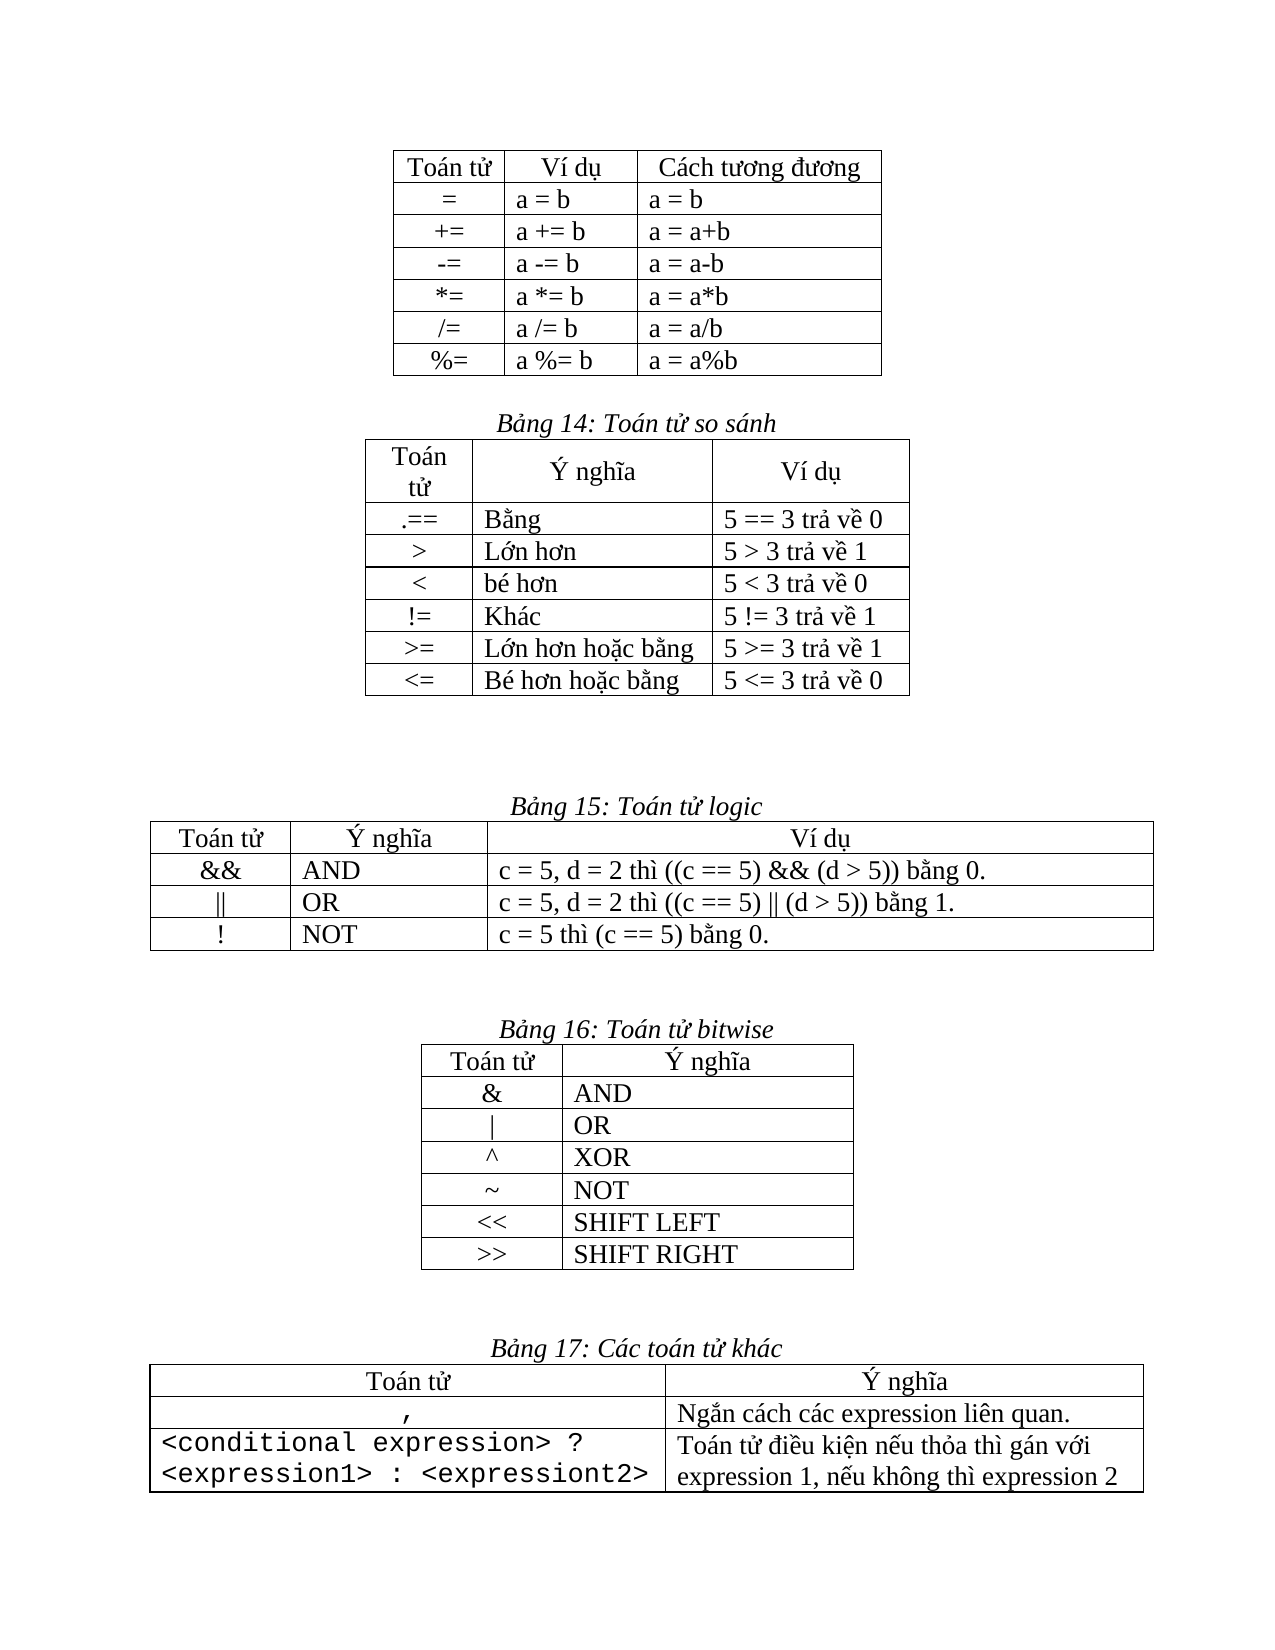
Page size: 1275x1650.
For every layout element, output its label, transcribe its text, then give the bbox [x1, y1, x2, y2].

table_cell ! [151, 918, 290, 949]
table_header Toán tử [366, 440, 472, 502]
table_header Toán tử [151, 822, 290, 853]
table_cell a = a+b [638, 215, 881, 247]
table_cell OR [563, 1109, 853, 1141]
table_cell <conditional expression> ? <expression1> : <expressiont2> [151, 1429, 665, 1491]
table_cell Toán tử điều kiện nếu thỏa thì gán với expression 1, nếu không thì expression 2 [666, 1429, 1143, 1491]
table_cell 5 != 3 trả về 1 [713, 600, 909, 631]
table_header Toán tử [151, 1365, 665, 1396]
table_cell | [422, 1109, 562, 1141]
table_header Ví dụ [488, 822, 1153, 853]
table_cell SHIFT LEFT [563, 1206, 853, 1237]
text Bảng 17: Các toán tử khác [150, 1333, 1125, 1364]
table_cell , [151, 1397, 665, 1428]
table_cell > [366, 535, 472, 566]
table_cell a *= b [505, 280, 637, 311]
table_header Ví dụ [505, 151, 637, 182]
table_cell a = a/b [638, 312, 881, 343]
table_header Toán tử [422, 1045, 562, 1076]
table_cell a = b [505, 183, 637, 214]
table_cell && [151, 854, 290, 885]
table_cell < [366, 568, 472, 598]
table_cell NOT [563, 1174, 853, 1205]
table_cell Lớn hơn [473, 535, 712, 566]
table_cell <= [366, 664, 472, 695]
table_cell a += b [505, 215, 637, 247]
table_cell = [394, 183, 504, 214]
table_cell Bé hơn hoặc bằng [473, 664, 712, 695]
table_header Ý nghĩa [291, 822, 487, 853]
text Bảng 14: Toán tử so sánh [150, 407, 1125, 439]
table_header Ý nghĩa [666, 1365, 1143, 1396]
text Bảng 16: Toán tử bitwise [150, 1013, 1125, 1044]
table_cell AND [563, 1077, 853, 1108]
table_cell 5 == 3 trả về 0 [713, 503, 909, 534]
table_header Cách tương đương [638, 151, 881, 182]
table_cell a = a*b [638, 280, 881, 311]
table_cell a %= b [505, 344, 637, 375]
table_cell %= [394, 344, 504, 375]
table_cell OR [291, 886, 487, 917]
table_cell 5 <= 3 trả về 0 [713, 664, 909, 695]
table_cell 5 >= 3 trả về 1 [713, 632, 909, 663]
table_cell += [394, 215, 504, 247]
table_cell c = 5 thì (c == 5) bằng 0. [488, 918, 1153, 949]
table_cell bé hơn [473, 568, 712, 598]
table_cell XOR [563, 1142, 853, 1173]
table_header Ví dụ [713, 440, 909, 502]
table_cell a -= b [505, 248, 637, 279]
table_cell >> [422, 1238, 562, 1269]
table_cell AND [291, 854, 487, 885]
table_cell != [366, 600, 472, 631]
table_cell /= [394, 312, 504, 343]
table_cell & [422, 1077, 562, 1108]
table_cell c = 5, d = 2 thì ((c == 5) && (d > 5)) bằng 0. [488, 854, 1153, 885]
table_cell a = a%b [638, 344, 881, 375]
table_header Ý nghĩa [563, 1045, 853, 1076]
table_cell NOT [291, 918, 487, 949]
table_header Ý nghĩa [473, 440, 712, 502]
table_cell ~ [422, 1174, 562, 1205]
table_cell a = a-b [638, 248, 881, 279]
table_cell *= [394, 280, 504, 311]
table_cell Lớn hơn hoặc bằng [473, 632, 712, 663]
table_cell SHIFT RIGHT [563, 1238, 853, 1269]
table_cell 5 > 3 trả về 1 [713, 535, 909, 566]
table_cell a /= b [505, 312, 637, 343]
table_cell c = 5, d = 2 thì ((c == 5) || (d > 5)) bằng 1. [488, 886, 1153, 917]
table_cell a = b [638, 183, 881, 214]
text Bảng 15: Toán tử logic [150, 789, 1125, 821]
table_cell >= [366, 632, 472, 663]
table_header Toán tử [394, 151, 504, 182]
table_cell Khác [473, 600, 712, 631]
table_cell Ngắn cách các expression liên quan. [666, 1397, 1143, 1428]
table_cell << [422, 1206, 562, 1237]
table_cell -= [394, 248, 504, 279]
table_cell Bằng [473, 503, 712, 534]
table_cell || [151, 886, 290, 917]
table_cell ^ [422, 1142, 562, 1173]
table_cell .== [366, 503, 472, 534]
table_cell 5 < 3 trả về 0 [713, 568, 909, 598]
